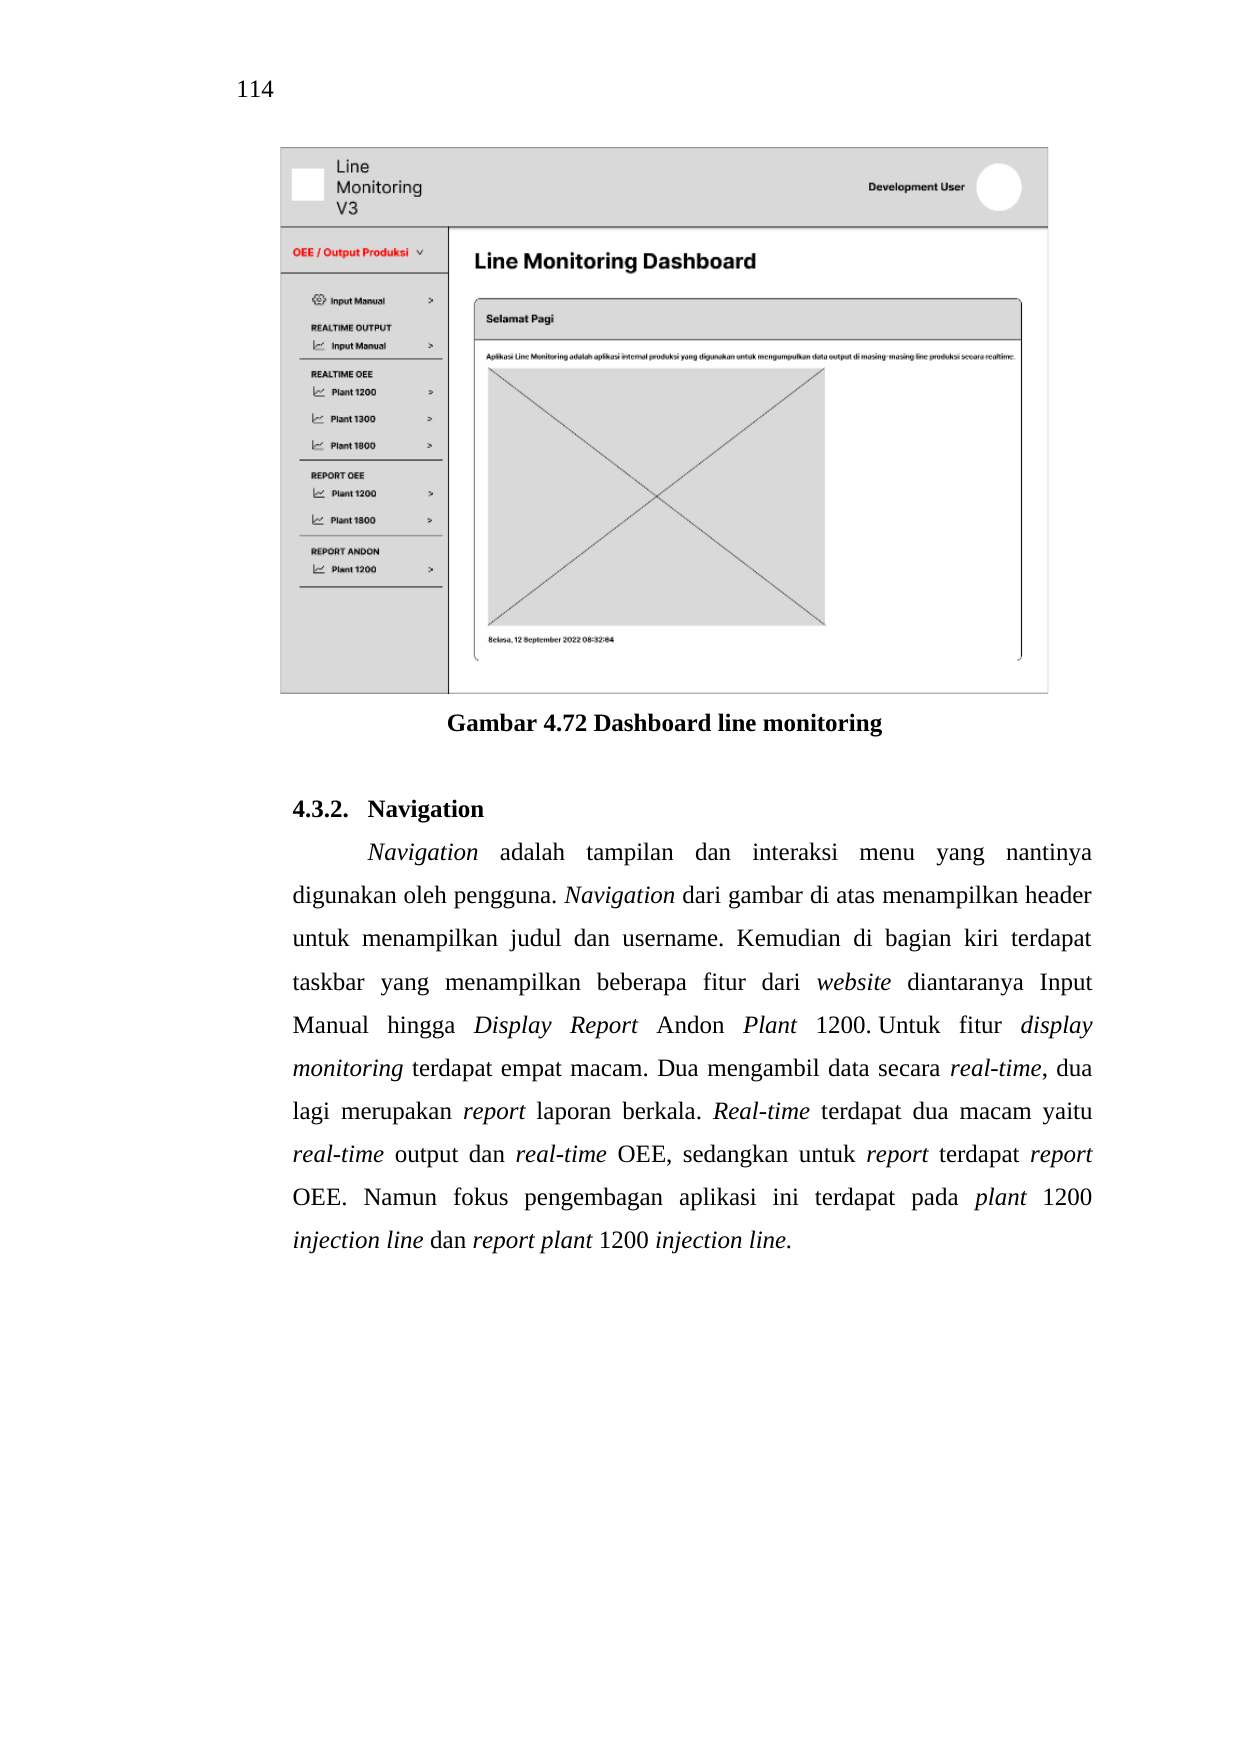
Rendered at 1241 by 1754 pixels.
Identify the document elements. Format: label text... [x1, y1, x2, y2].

picture [280, 147, 1049, 694]
text Navigation adalah tampilan dan interaksi menu yang nantinya digunakan oleh pengguna. Navigation dari gambar di atas menampilkan header untuk menampilkan judul dan username. Kemudian di bagian kiri terdapat taskbar yang menampilkan beberapa fitur dari website diantaranya Input Manual hingga Display Report Andon Plant 1200. Untuk fitur display monitoring terdapat empat macam. Dua mengambil data secara real-time, dua lagi merupakan report laporan berkala. Real-time terdapat dua macam yaitu real-time output dan real-time OEE, sedangkan untuk report terdapat report OEE. Namun fokus pengembagan aplikasi ini terdapat pada plant 1200 injection line dan report plant 1200 injection line. [292, 837, 1092, 1254]
text Navigation [292, 794, 1092, 823]
